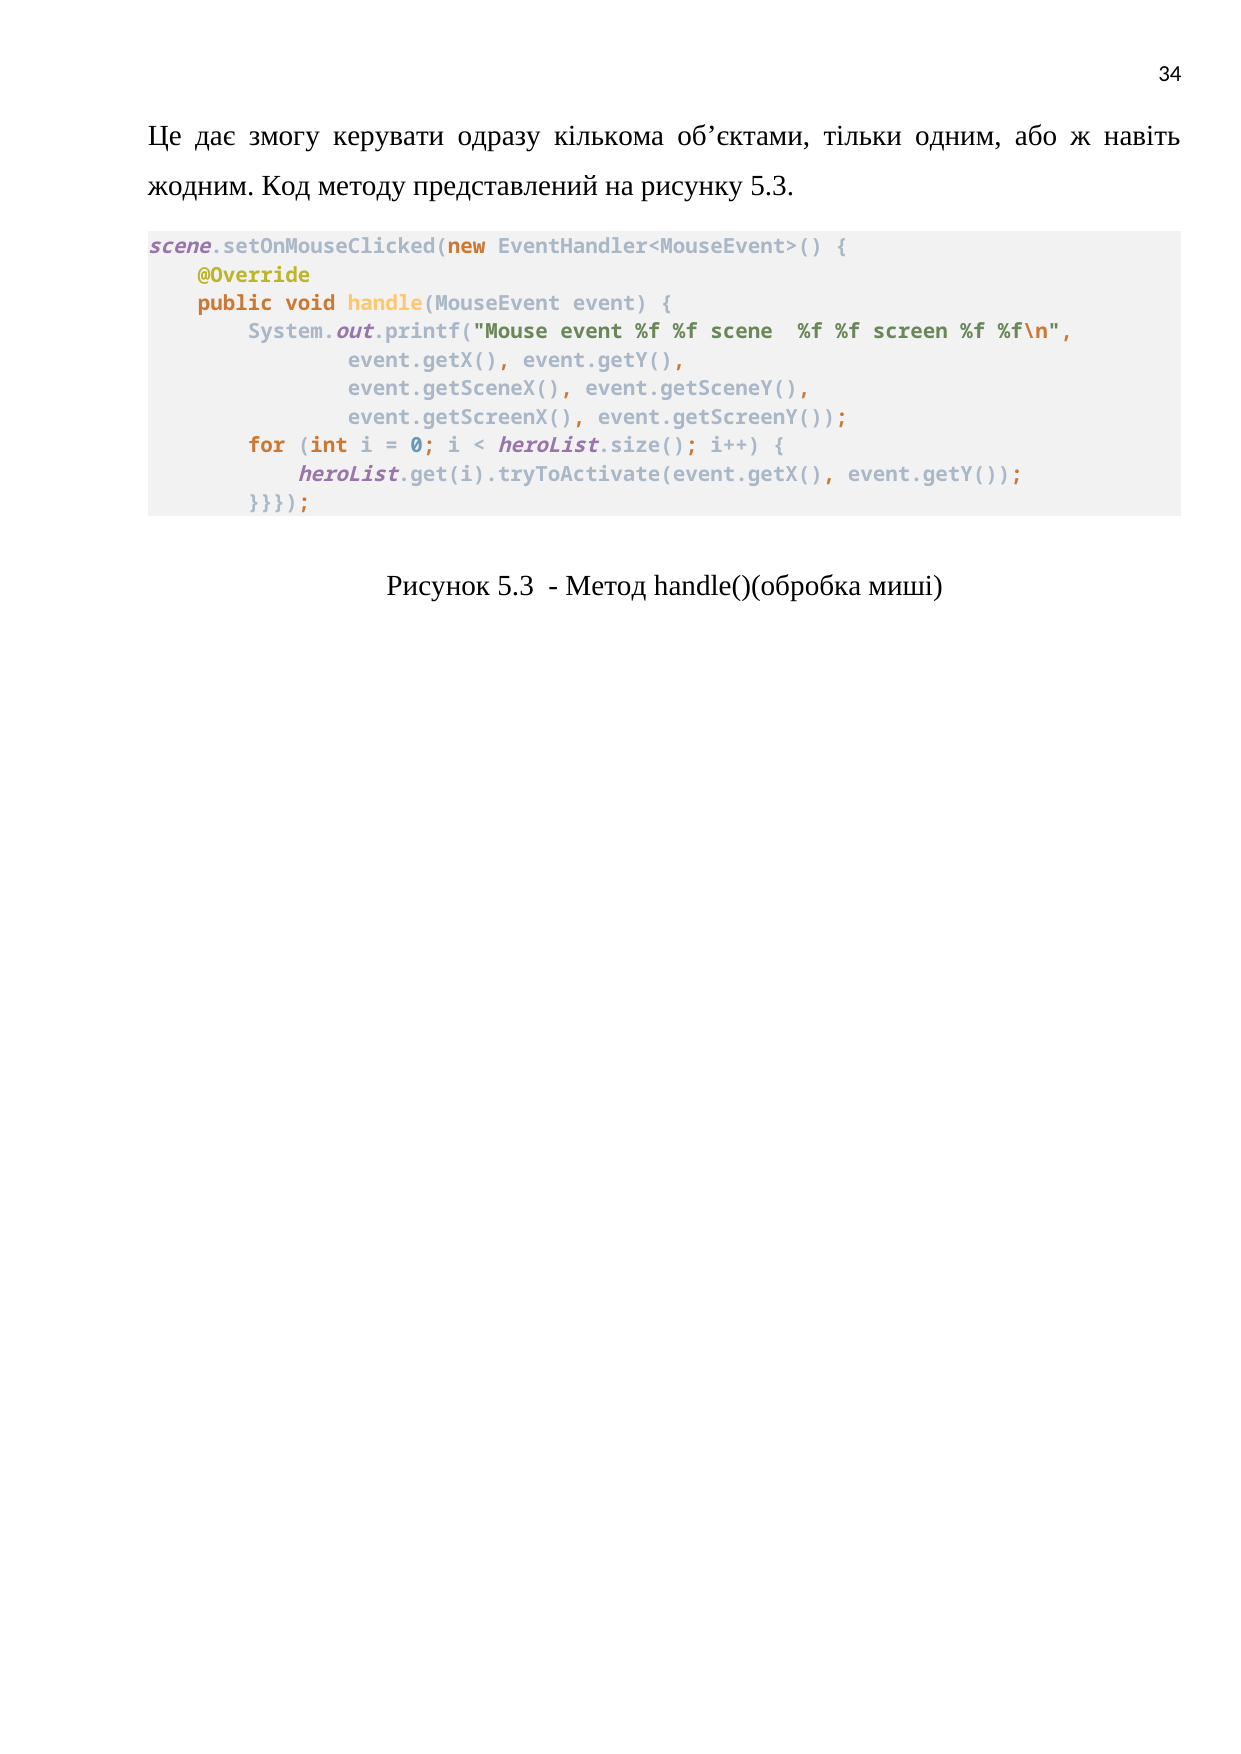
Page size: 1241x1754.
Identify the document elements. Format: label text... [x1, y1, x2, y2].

text Рисунок 5.3 - Метод handle()(обробка миші) [148, 568, 1181, 602]
text scene.setOnMouseClicked(new EventHandler<MouseEvent>() { @Override public void handle(MouseEvent event) { System.out.printf("Mouse event %f %f scene %f %f screen %f %f\n", event.getX(), event.getY(), event.getSceneX(), event.getSceneY(), event.getScreenX(), event.getScreenY()); for (int i = 0; i < heroList.size(); i++) { heroList.get(i).tryToActivate(event.getX(), event.getY()); }}}); [148, 231, 1181, 516]
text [148, 118, 1181, 202]
